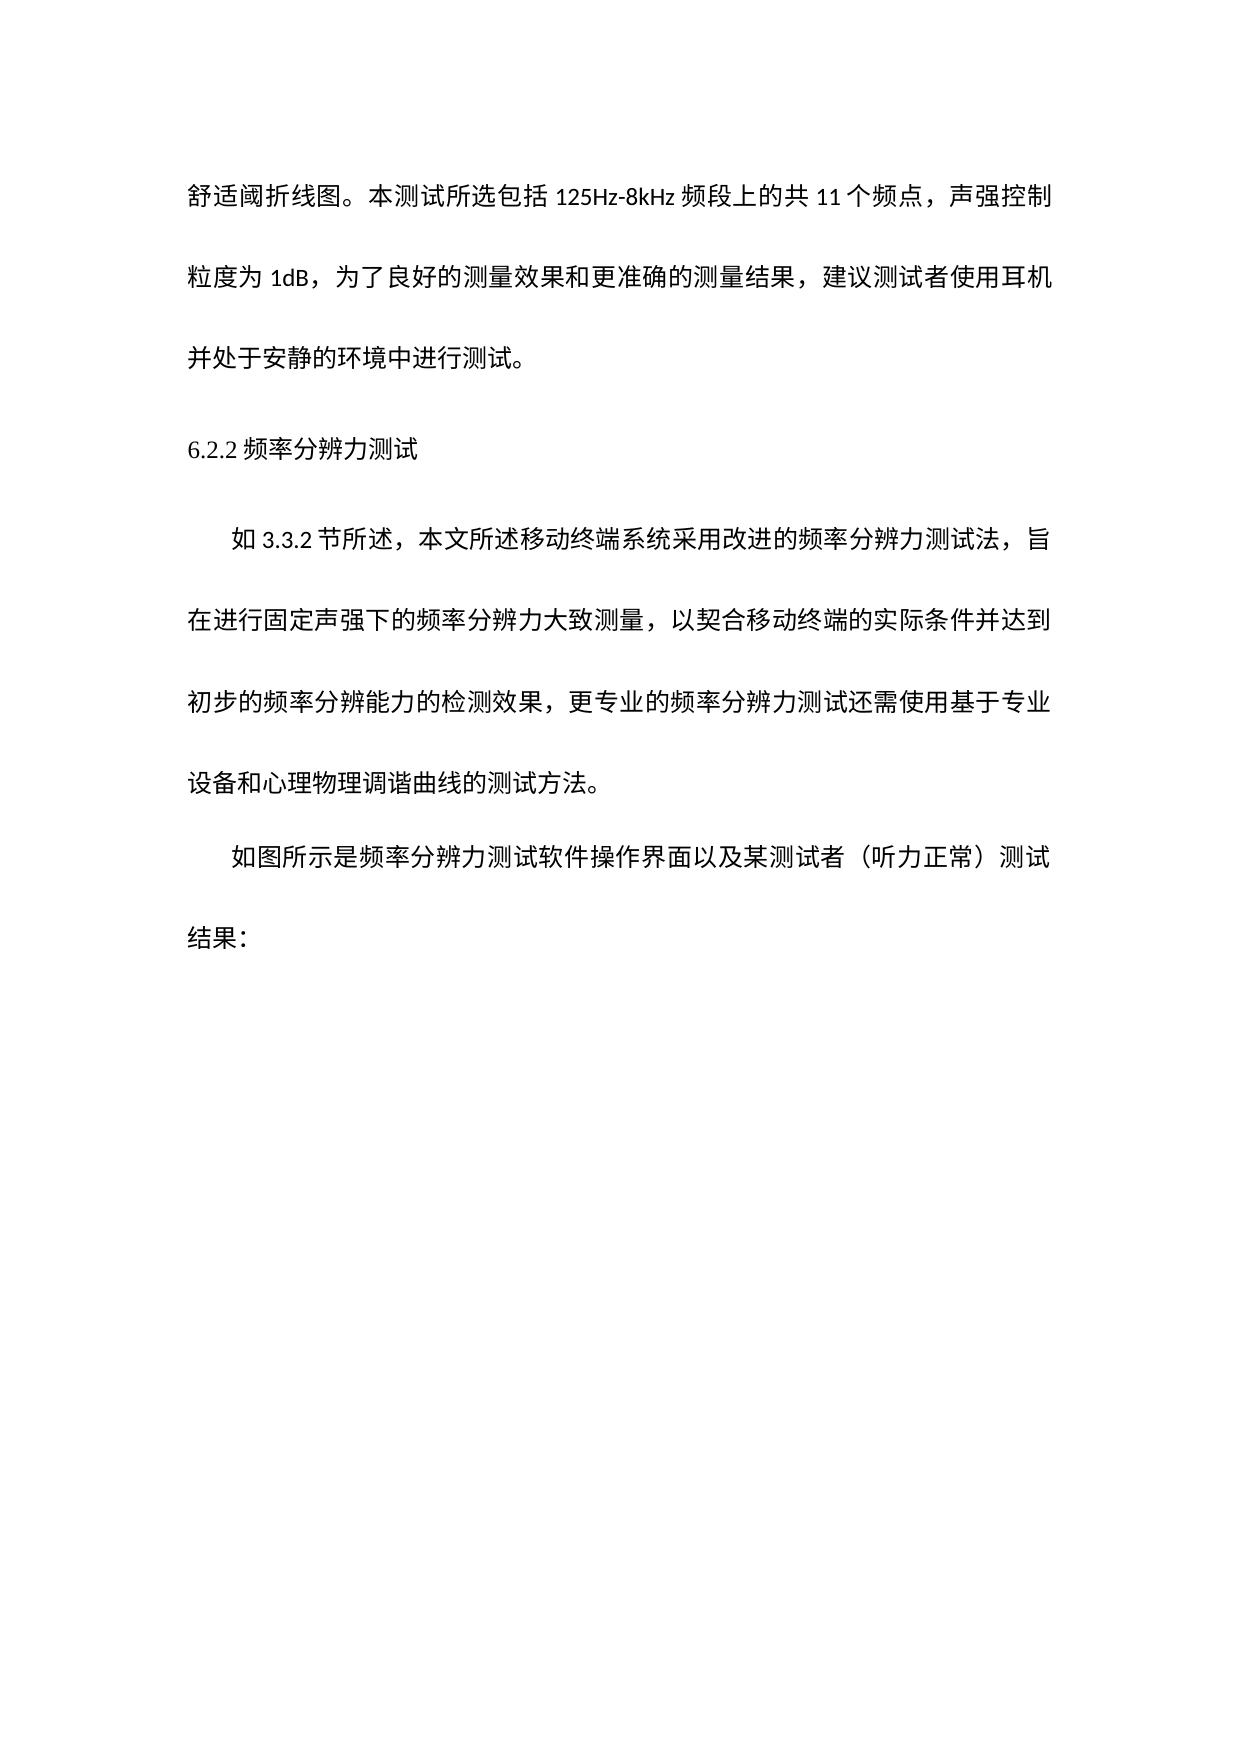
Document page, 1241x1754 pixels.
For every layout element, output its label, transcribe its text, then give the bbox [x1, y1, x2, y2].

text 6.2.2 频率分辨力测试 [187, 415, 1053, 480]
text 如图所示是频率分辨力测试软件操作界面以及某测试者（听力正常）测试结果： [187, 823, 1053, 969]
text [187, 162, 1053, 389]
text 如3.3.2节所述，本文所述移动终端系统采用改进的频率分辨力测试法，旨在进行固定声强下的频率分辨力大致测量，以契合移动终端的实际条件并达到初步的频率分辨能力的检测效果，更专业的频率分辨力测试还需使用基于专业设备和心理物理调谐曲线的测试方法。 [187, 505, 1053, 814]
